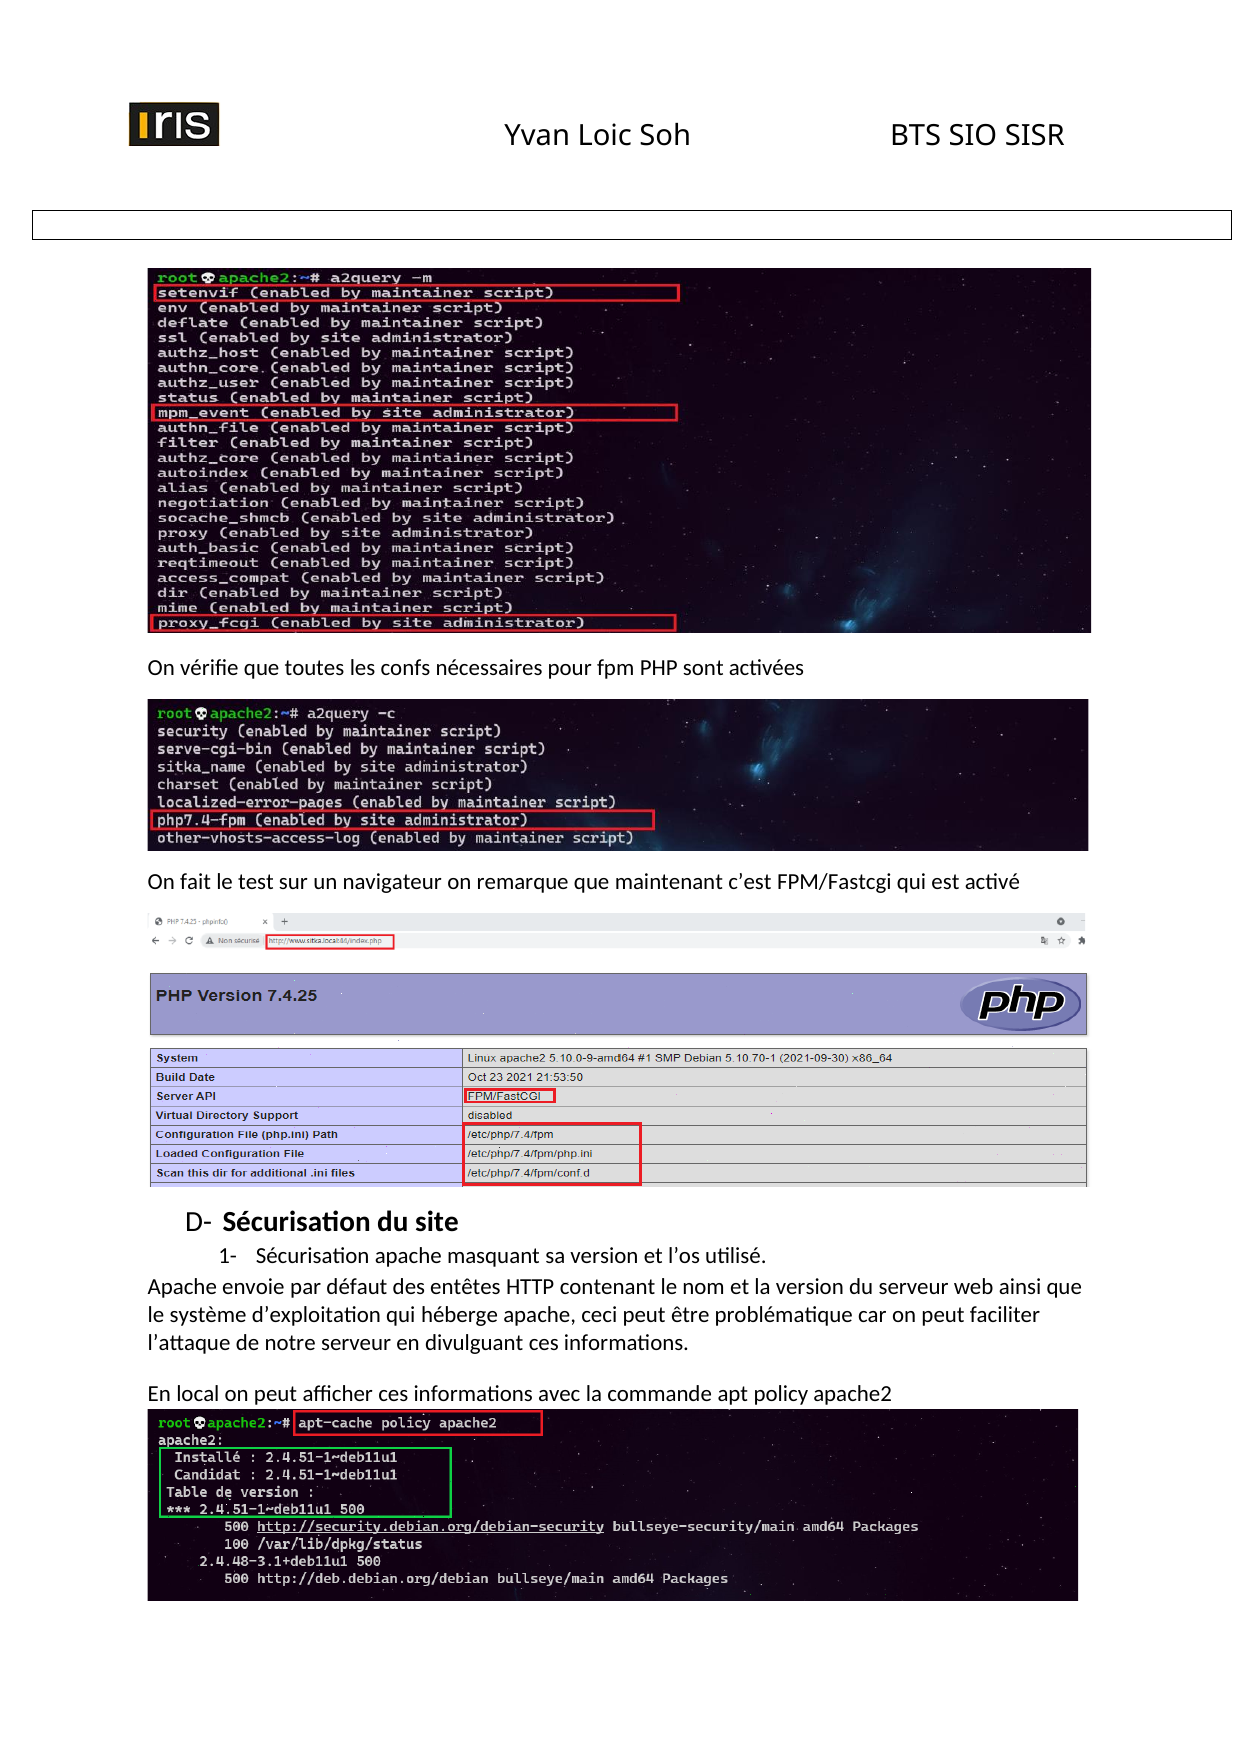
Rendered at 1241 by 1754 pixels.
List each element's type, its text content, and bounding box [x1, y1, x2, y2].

text l’attaque de notre serveur en divulguant ces informations. [147, 1328, 1180, 1356]
picture [147, 1409, 1079, 1601]
picture [147, 699, 1089, 851]
picture [147, 268, 1092, 633]
text Apache envoie par défaut des entêtes HTTP contenant le nom et la version du serveur web ainsi que [147, 1272, 1180, 1300]
text On vérifie que toutes les confs nécessaires pour fpm PHP sont activées [147, 653, 1180, 681]
picture [147, 913, 1085, 950]
picture [148, 972, 1092, 1187]
picture [125, 85, 278, 146]
text En local on peut afficher ces informations avec la commande apt policy apache2 [147, 1379, 1180, 1407]
text le système d’exploitation qui héberge apache, ceci peut être problématique car on peut faciliter [147, 1300, 1180, 1328]
list Sécurisation apache masquant sa version et l’os utilisé. [218, 1241, 1180, 1269]
